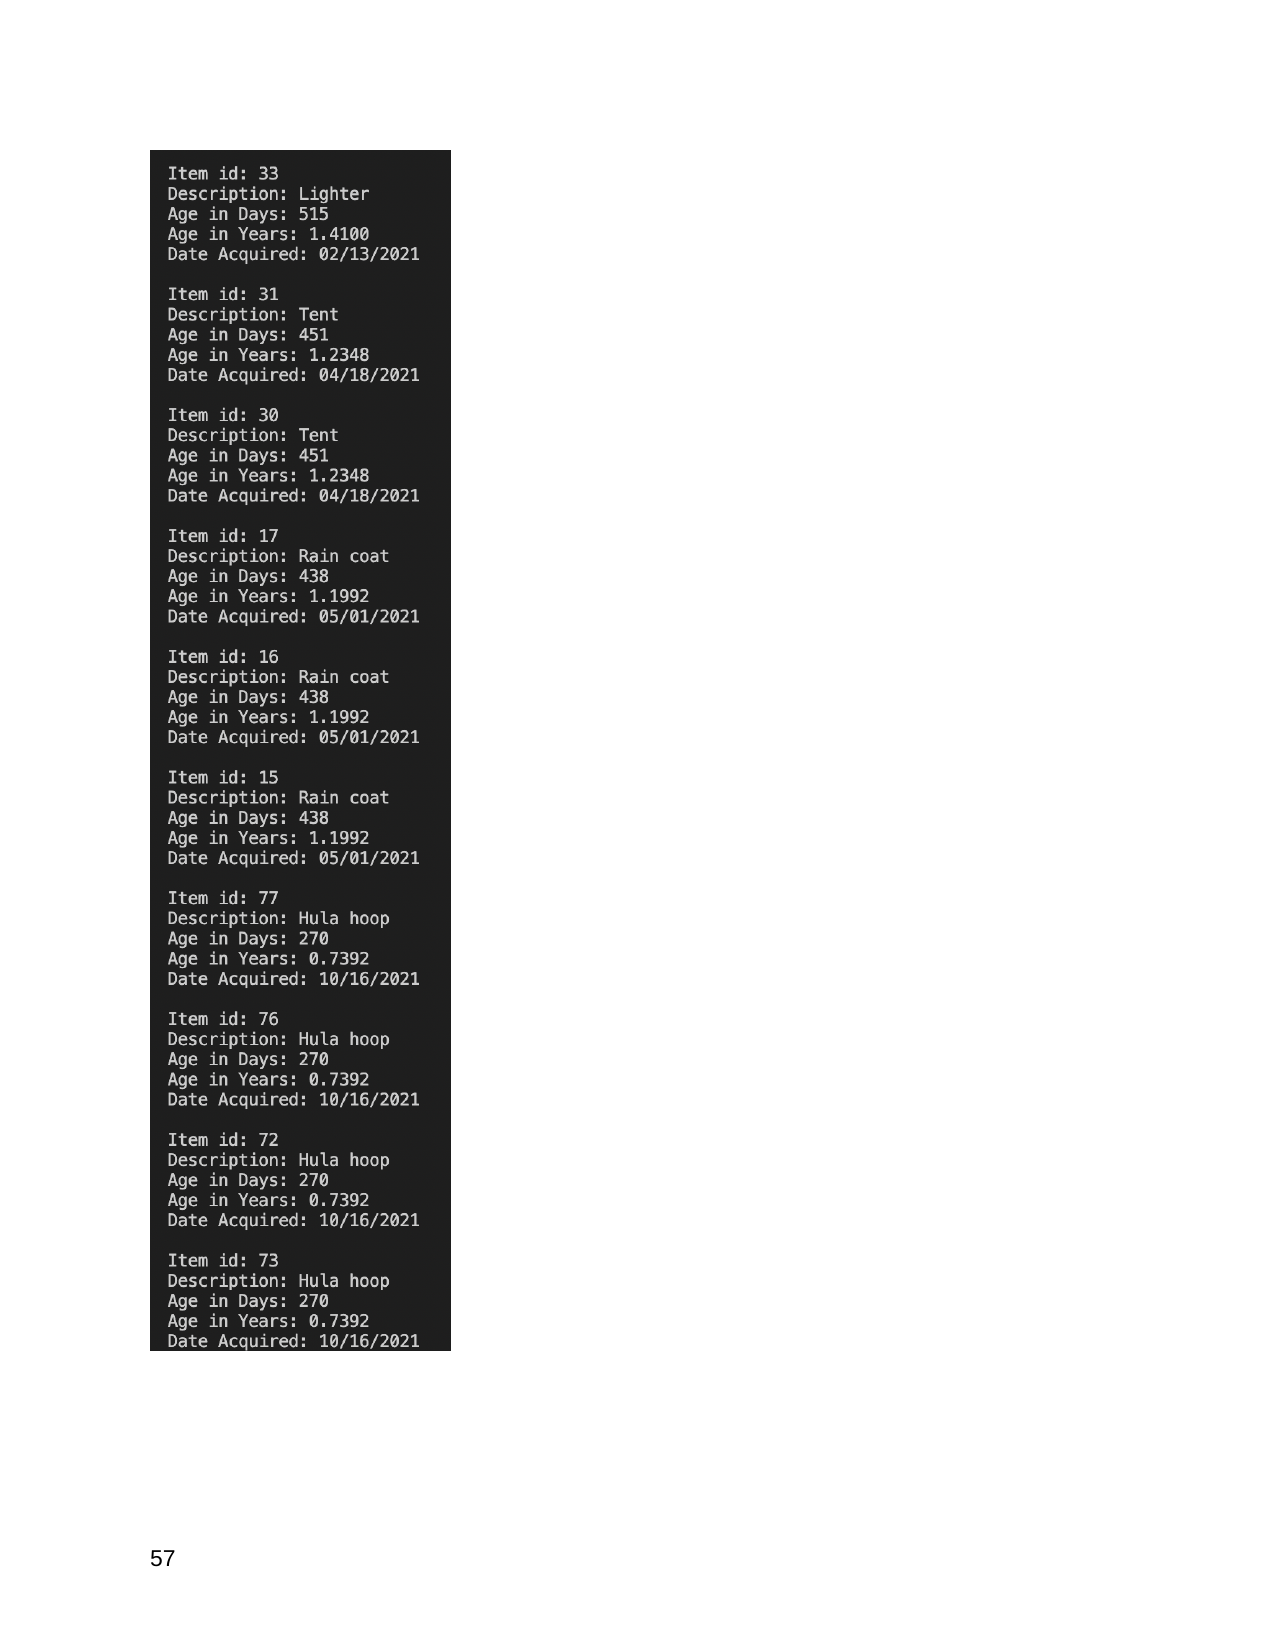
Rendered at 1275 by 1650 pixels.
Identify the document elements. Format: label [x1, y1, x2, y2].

picture [150, 150, 451, 1351]
